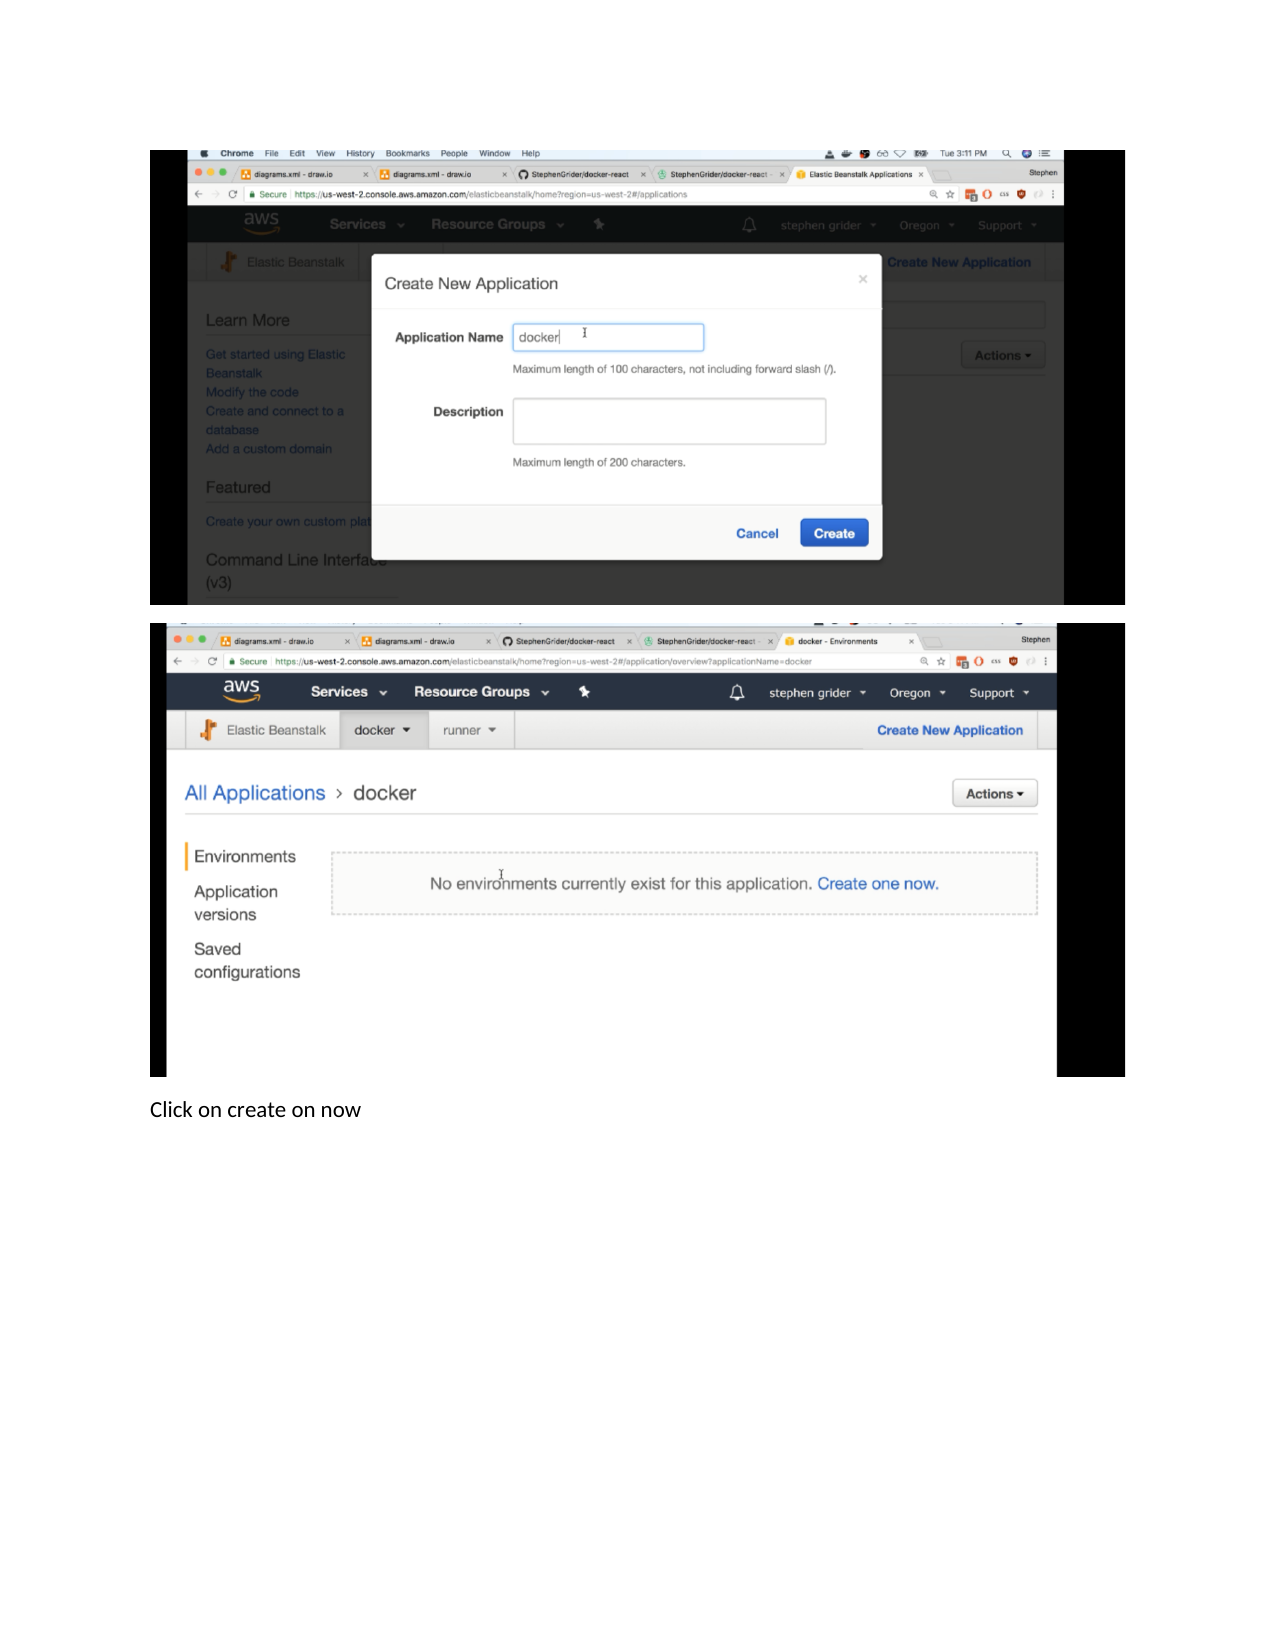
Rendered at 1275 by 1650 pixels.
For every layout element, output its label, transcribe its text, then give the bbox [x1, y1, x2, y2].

picture [150, 150, 1125, 605]
text Click on create on now [150, 1095, 1125, 1123]
picture [150, 623, 1125, 1077]
